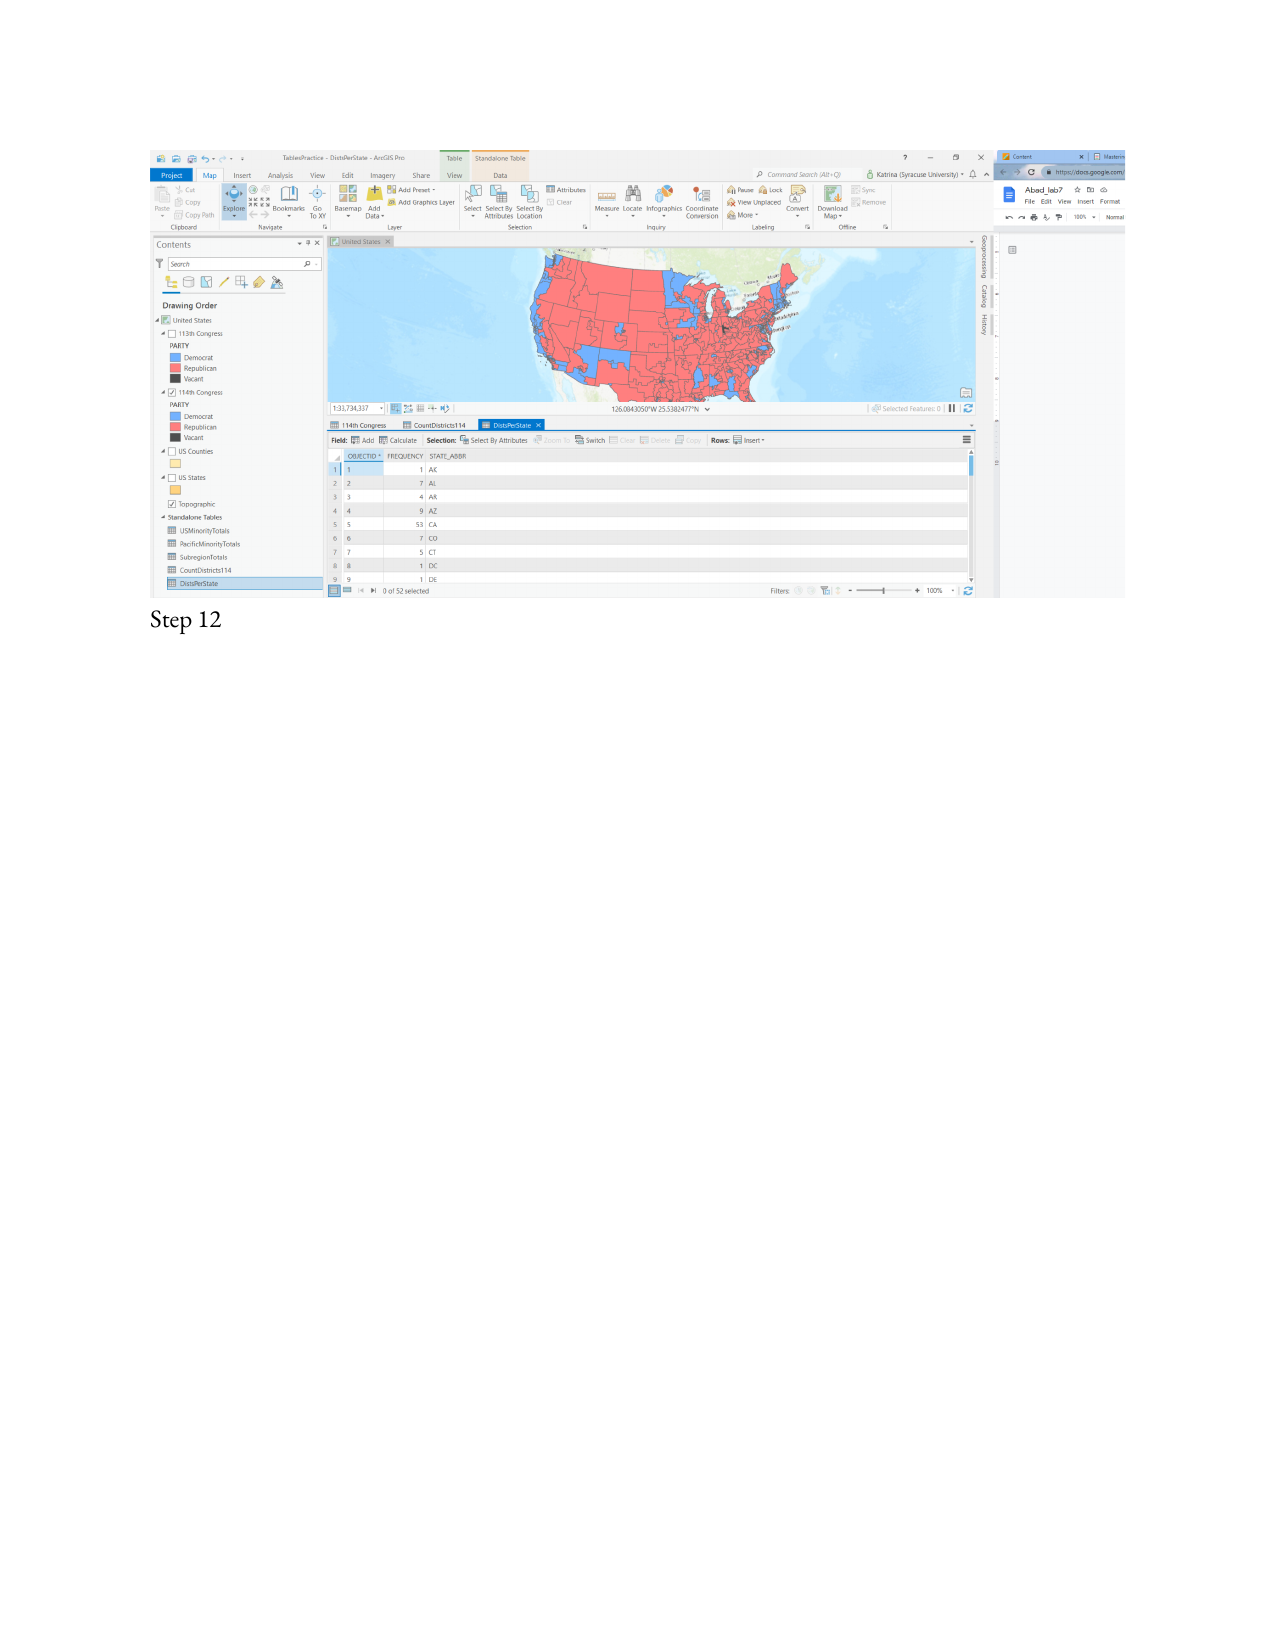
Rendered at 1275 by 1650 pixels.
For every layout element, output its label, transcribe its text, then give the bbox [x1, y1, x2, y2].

picture [150, 150, 1125, 598]
text Step 12 [150, 602, 1125, 634]
